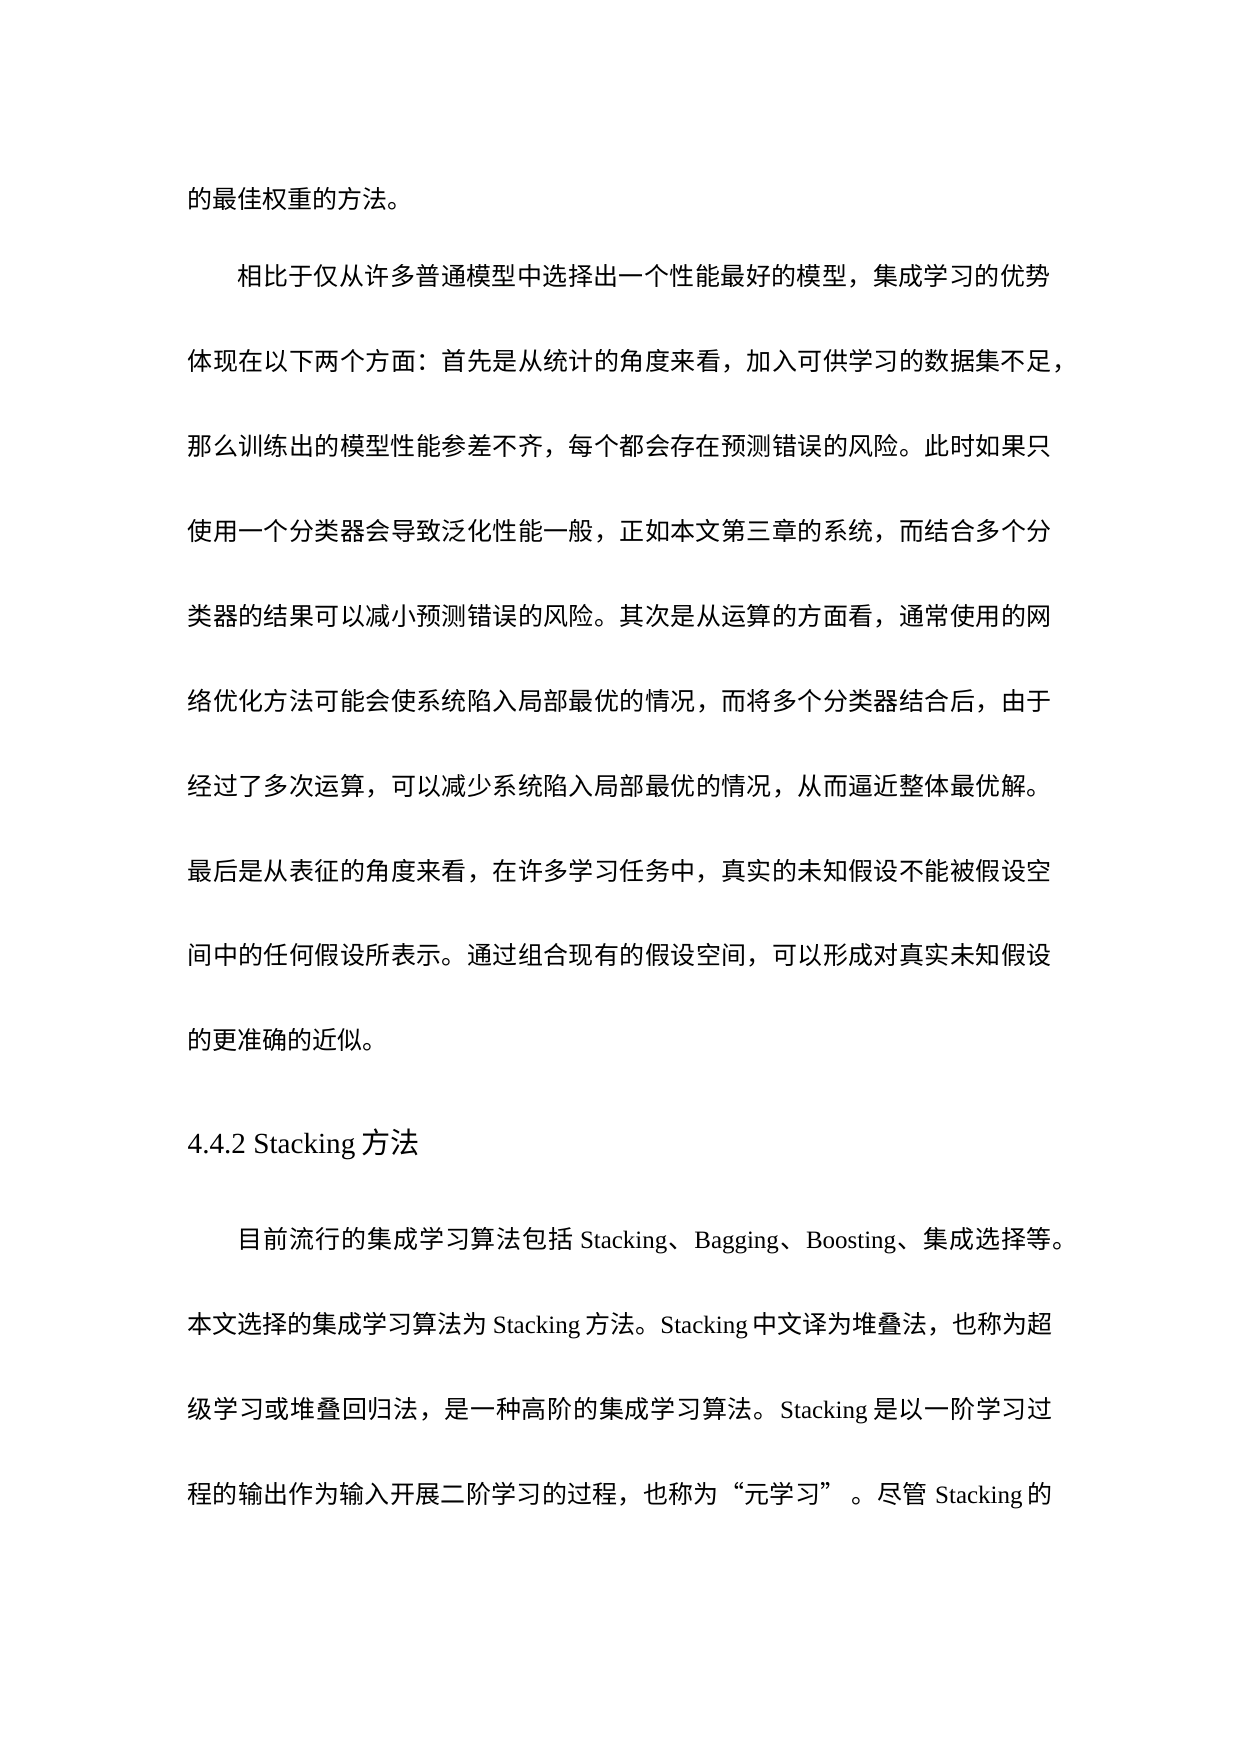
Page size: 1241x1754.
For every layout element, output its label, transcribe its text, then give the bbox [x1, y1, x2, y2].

subtitle 4.4.2 Stacking方法 [187, 1107, 1053, 1175]
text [187, 1204, 1053, 1527]
text 相比于仅从许多普通模型中选择出一个性能最好的模型，集成学习的优势体现在以下两个方面：首先是从统计的角度来看，加入可供学习的数据集不足，那么训练出的模型性能参差不齐，每个都会存在预测错误的风险。此时如果只使用一个分类器会导致泛化性能一般，正如本文第三章的系统，而结合多个分类器的结果可以减小预测错误的风险。其次是从运算的方面看，通常使用的网络优化方法可能会使系统陷入局部最优的情况，而将多个分类器结合后，由于经过了多次运算，可以减少系统陷入局部最优的情况，从而逼近整体最优解。最后是从表征的角度来看，在许多学习任务中，真实的未知假设不能被假设空间中的任何假设所表示。通过组合现有的假设空间，可以形成对真实未知假设的更准确的近似。 [187, 241, 1053, 1073]
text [187, 164, 1053, 232]
